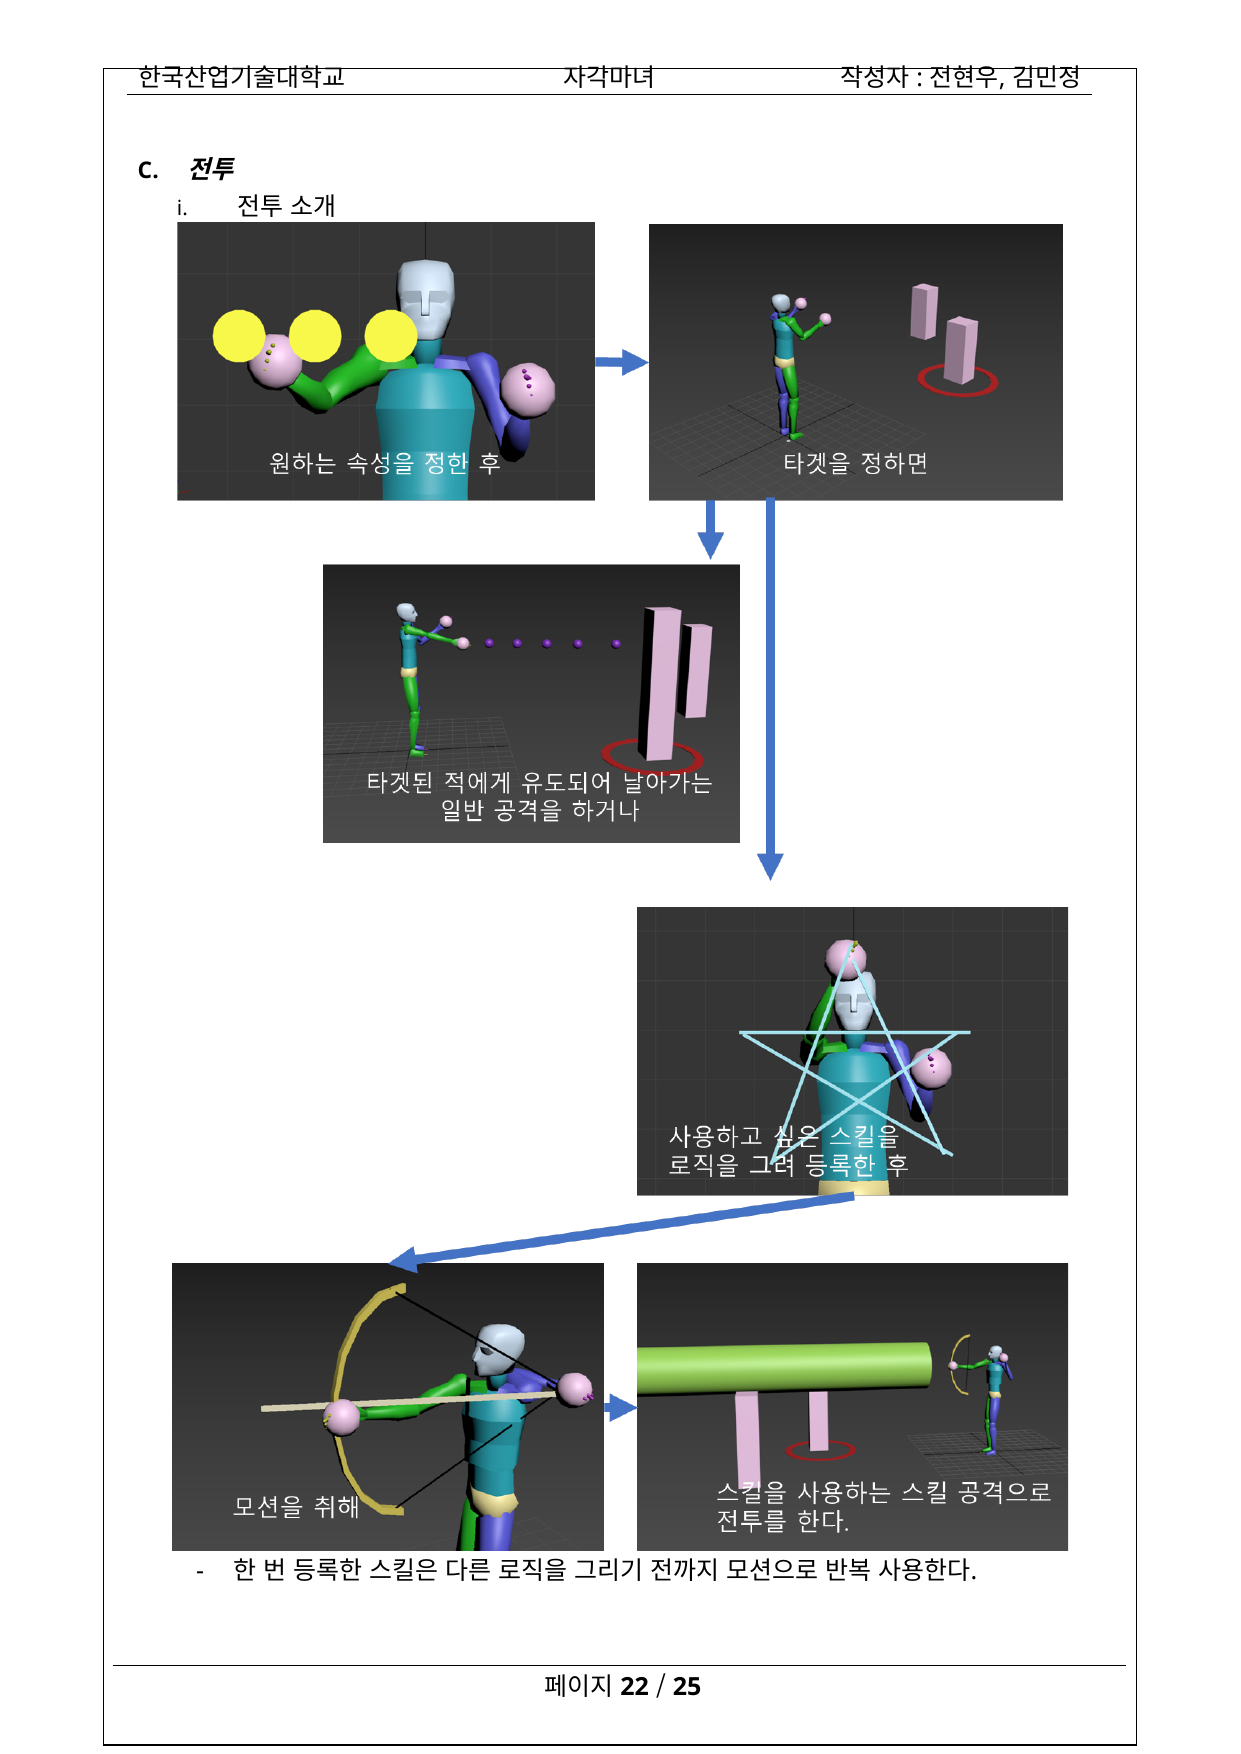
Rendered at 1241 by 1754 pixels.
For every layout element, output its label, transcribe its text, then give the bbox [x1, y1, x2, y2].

picture [172, 222, 1069, 1551]
subtitle 전투 소개 [187, 186, 1128, 222]
list 한 번 등록한 스킬은 다른 로직을 그리기 전까지 모션으로 반복 사용한다. [196, 1551, 1128, 1587]
subtitle 전투 [137, 150, 1103, 186]
